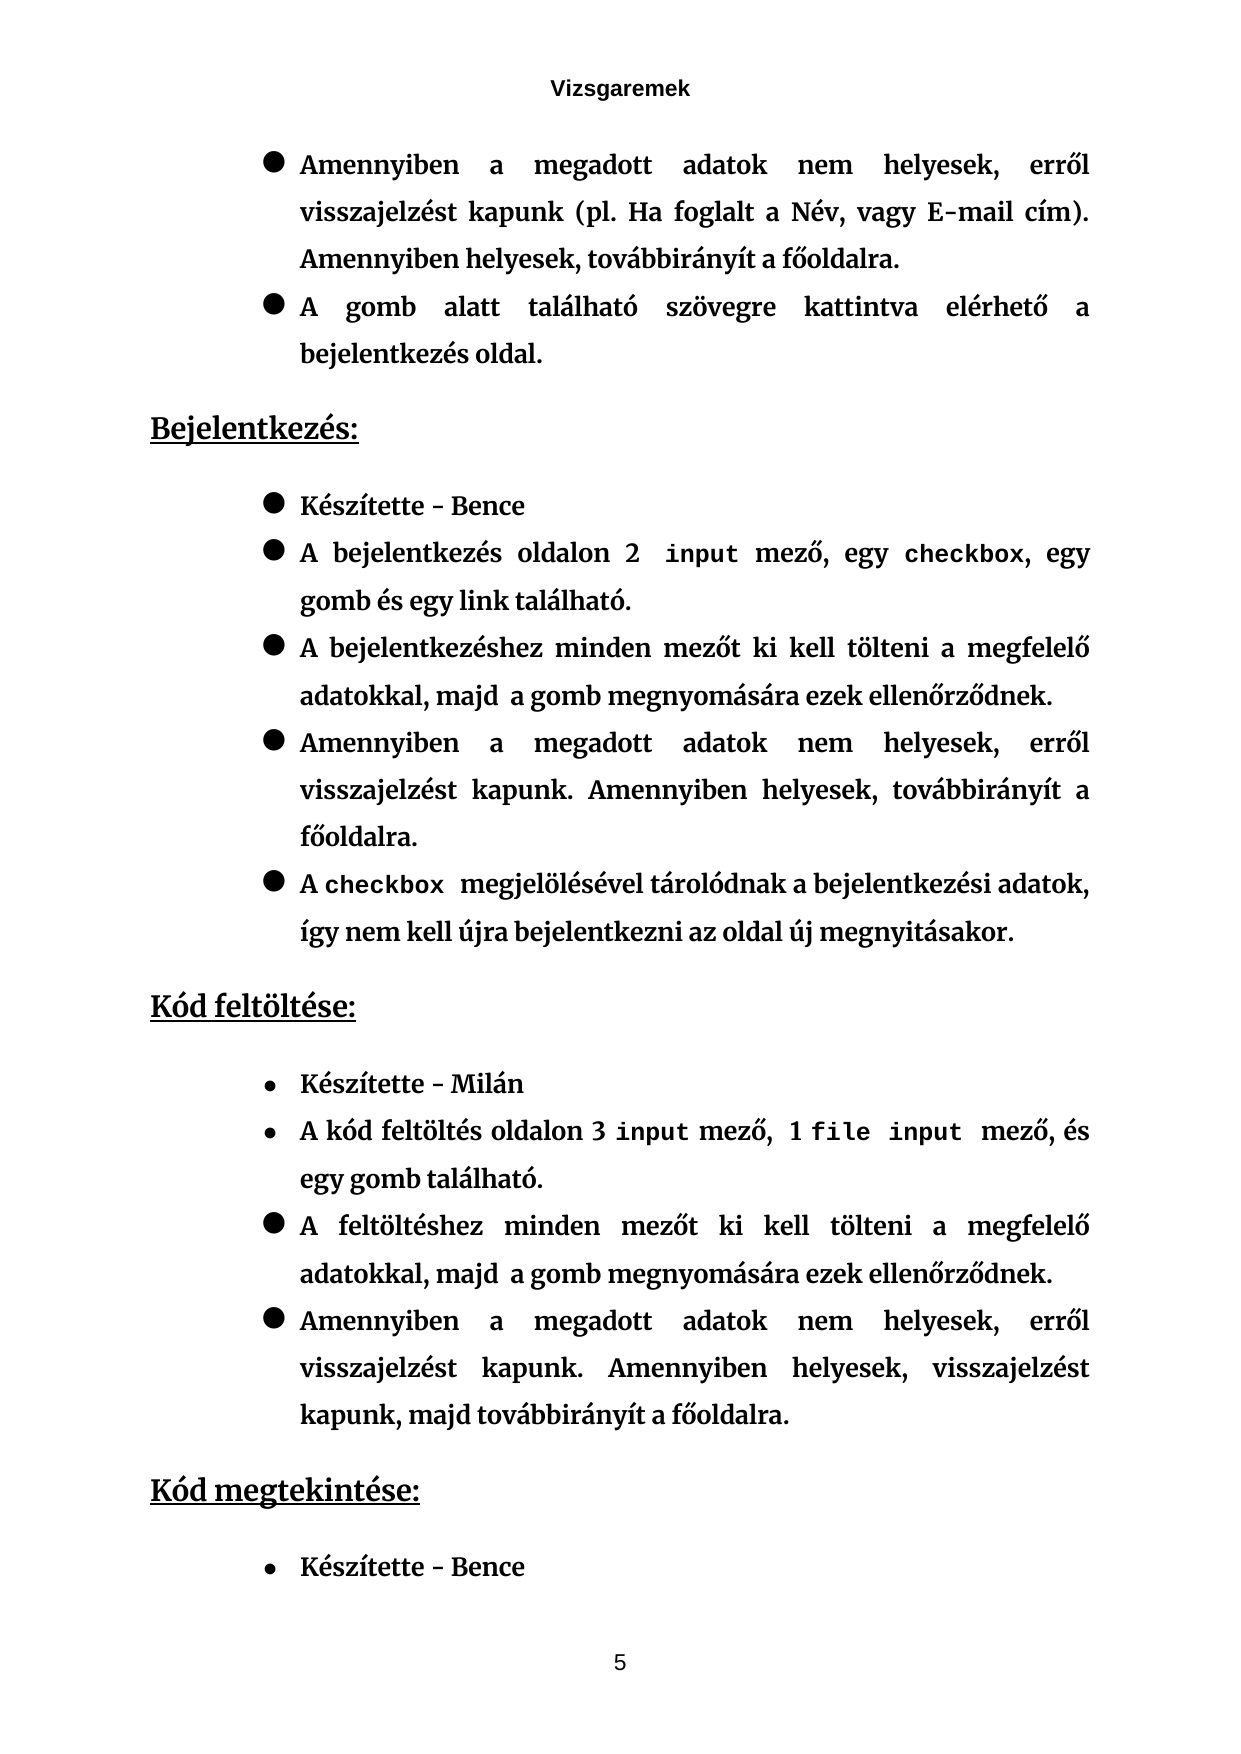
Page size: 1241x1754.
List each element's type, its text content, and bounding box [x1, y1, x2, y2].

list Amennyiben a megadott adatok nem helyesek, erről visszajelzést kapunk (pl. Ha foglalt a Név, vagy E-mail cím). Amennyiben helyesek, továbbirányít a főoldalra. [262, 150, 1090, 276]
list Készítette - Milán [262, 1069, 1090, 1101]
list Amennyiben a megadott adatok nem helyesek, erről visszajelzést kapunk. Amennyiben helyesek, visszajelzést kapunk, majd továbbirányít a főoldalra. [262, 1306, 1090, 1431]
subtitle Bejelentkezés: [150, 411, 1090, 448]
list A bejelentkezés oldalon 2 input mező, egy checkbox, egy gomb és egy link található. [262, 538, 1090, 617]
list Amennyiben a megadott adatok nem helyesek, erről visszajelzést kapunk. Amennyiben helyesek, továbbirányít a főoldalra. [262, 727, 1090, 853]
list A kód feltöltés oldalon 3 input mező, 1 file input mező, és egy gomb található. [262, 1116, 1090, 1196]
list A bejelentkezéshez minden mezőt ki kell tölteni a megfelelő adatokkal, majd a gomb megnyomására ezek ellenőrződnek. [262, 633, 1090, 712]
list A checkbox megjelölésével tárolódnak a bejelentkezési adatok, így nem kell újra bejelentkezni az oldal új megnyitásakor. [262, 869, 1090, 948]
list Készítette - Bence [262, 491, 1090, 522]
list Készítette - Bence [262, 1552, 1090, 1584]
list A gomb alatt található szövegre kattintva elérhető a bejelentkezés oldal. [262, 292, 1090, 370]
subtitle Kód megtekintése: [150, 1472, 1090, 1509]
list A feltöltéshez minden mezőt ki kell tölteni a megfelelő adatokkal, majd a gomb megnyomására ezek ellenőrződnek. [262, 1211, 1090, 1290]
subtitle Kód feltöltése: [150, 989, 1090, 1026]
